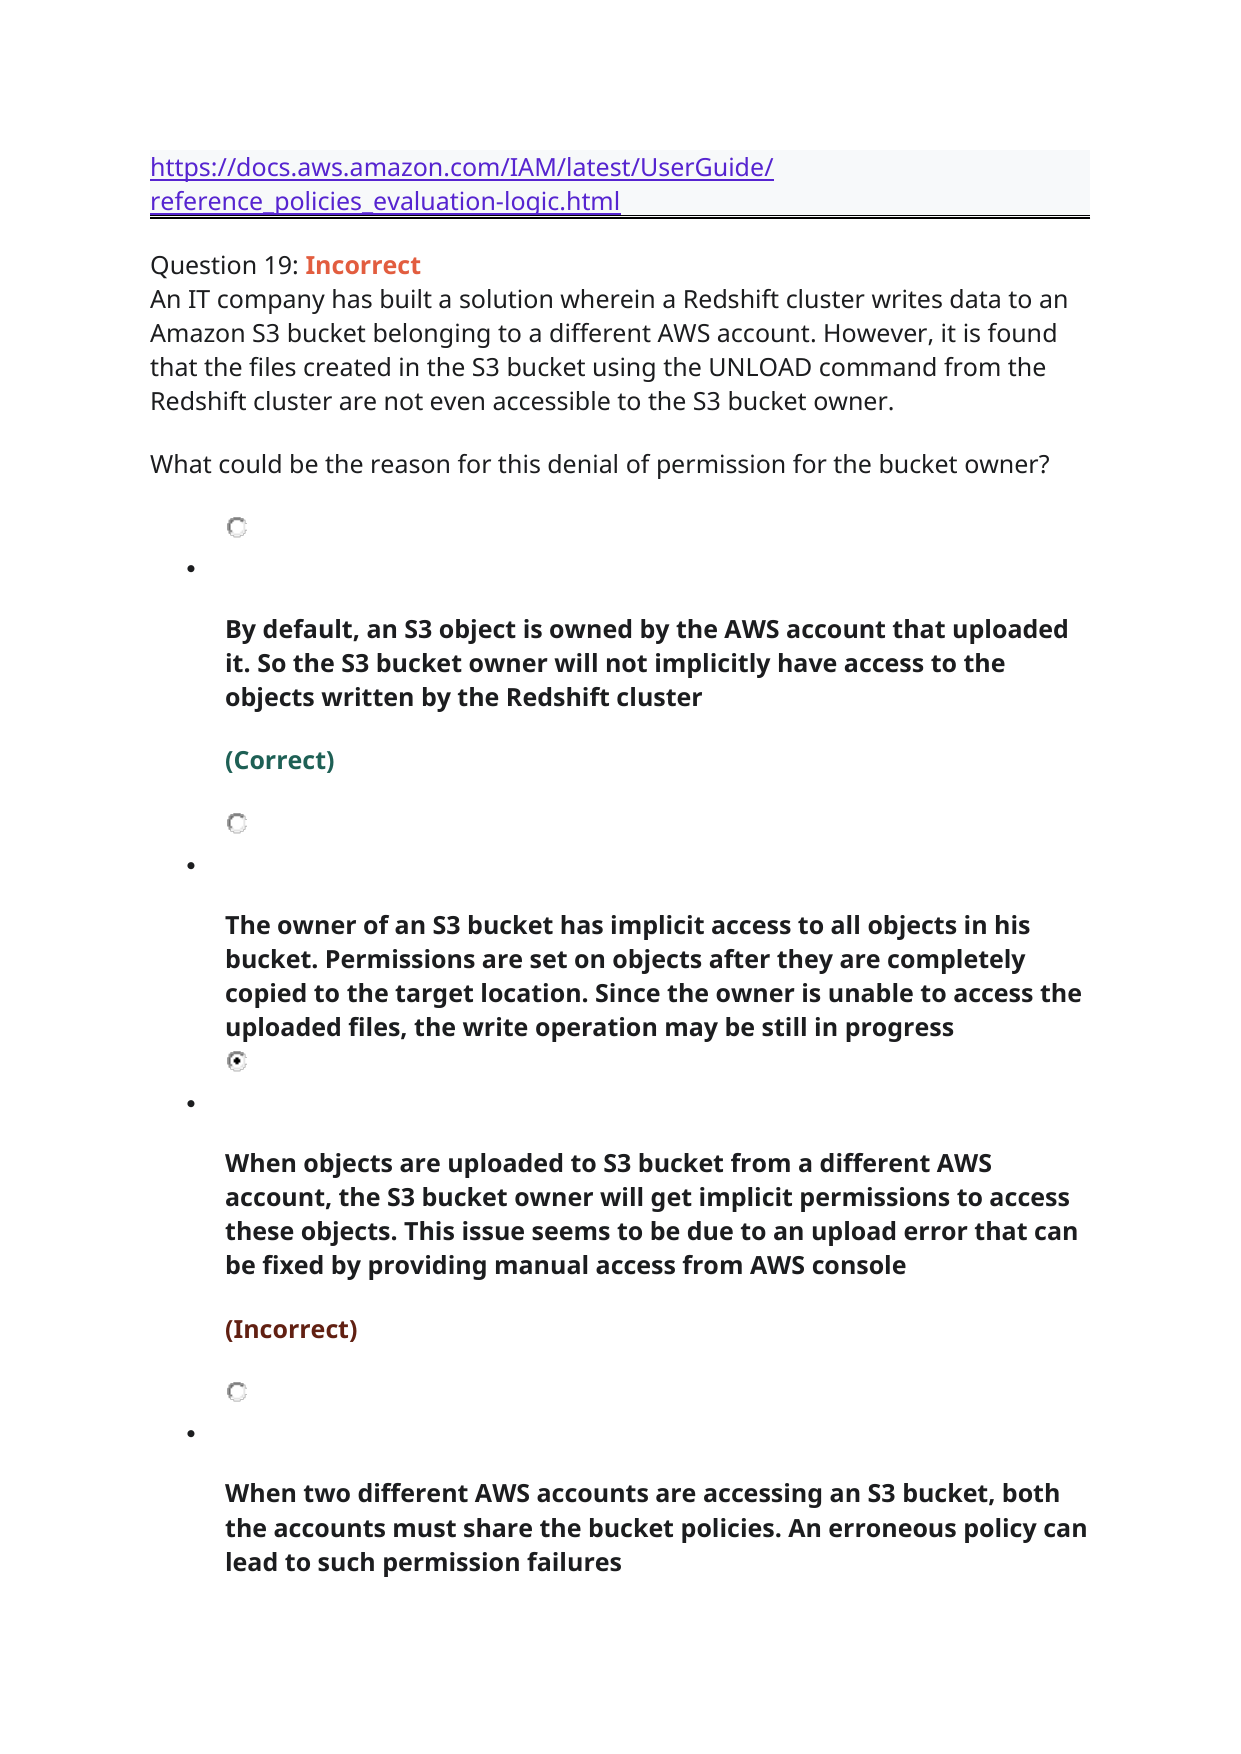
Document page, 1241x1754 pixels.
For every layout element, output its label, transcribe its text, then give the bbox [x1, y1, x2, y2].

text What could be the reason for this denial of permission for the bucket owner? [150, 447, 1090, 481]
text https://docs.aws.amazon.com/IAM/latest/UserGuide/reference_policies_evaluation-logic.html [150, 150, 1090, 215]
text The owner of an S3 bucket has implicit access to all objects in his bucket. Permissions are set on objects after they are completely copied to the target location. Since the owner is unable to access the uploaded files, the write operation may be still in progress [225, 908, 1090, 1044]
text An IT company has built a solution wherein a Redshift cluster writes data to an Amazon S3 bucket belonging to a different AWS account. However, it is found that the files created in the S3 bucket using the UNLOAD command from the Redshift cluster are not even accessible to the S3 bucket owner. [150, 281, 1090, 418]
text When objects are uploaded to S3 bucket from a different AWS account, the S3 bucket owner will get implicit permissions to access these objects. This issue seems to be due to an upload error that can be fixed by providing manual access from AWS console [225, 1146, 1090, 1282]
text By default, an S3 object is owned by the AWS account that uploaded it. So the S3 bucket owner will not implicitly have access to the objects written by the Redshift cluster [225, 612, 1090, 714]
text Question 19: Incorrect [150, 247, 1090, 281]
text (Incorrect) [225, 1311, 1090, 1345]
text When two different AWS accounts are accessing an S3 bucket, both the accounts must share the bucket policies. An erroneous policy can lead to such permission failures [225, 1476, 1090, 1578]
text (Correct) [225, 743, 1090, 777]
